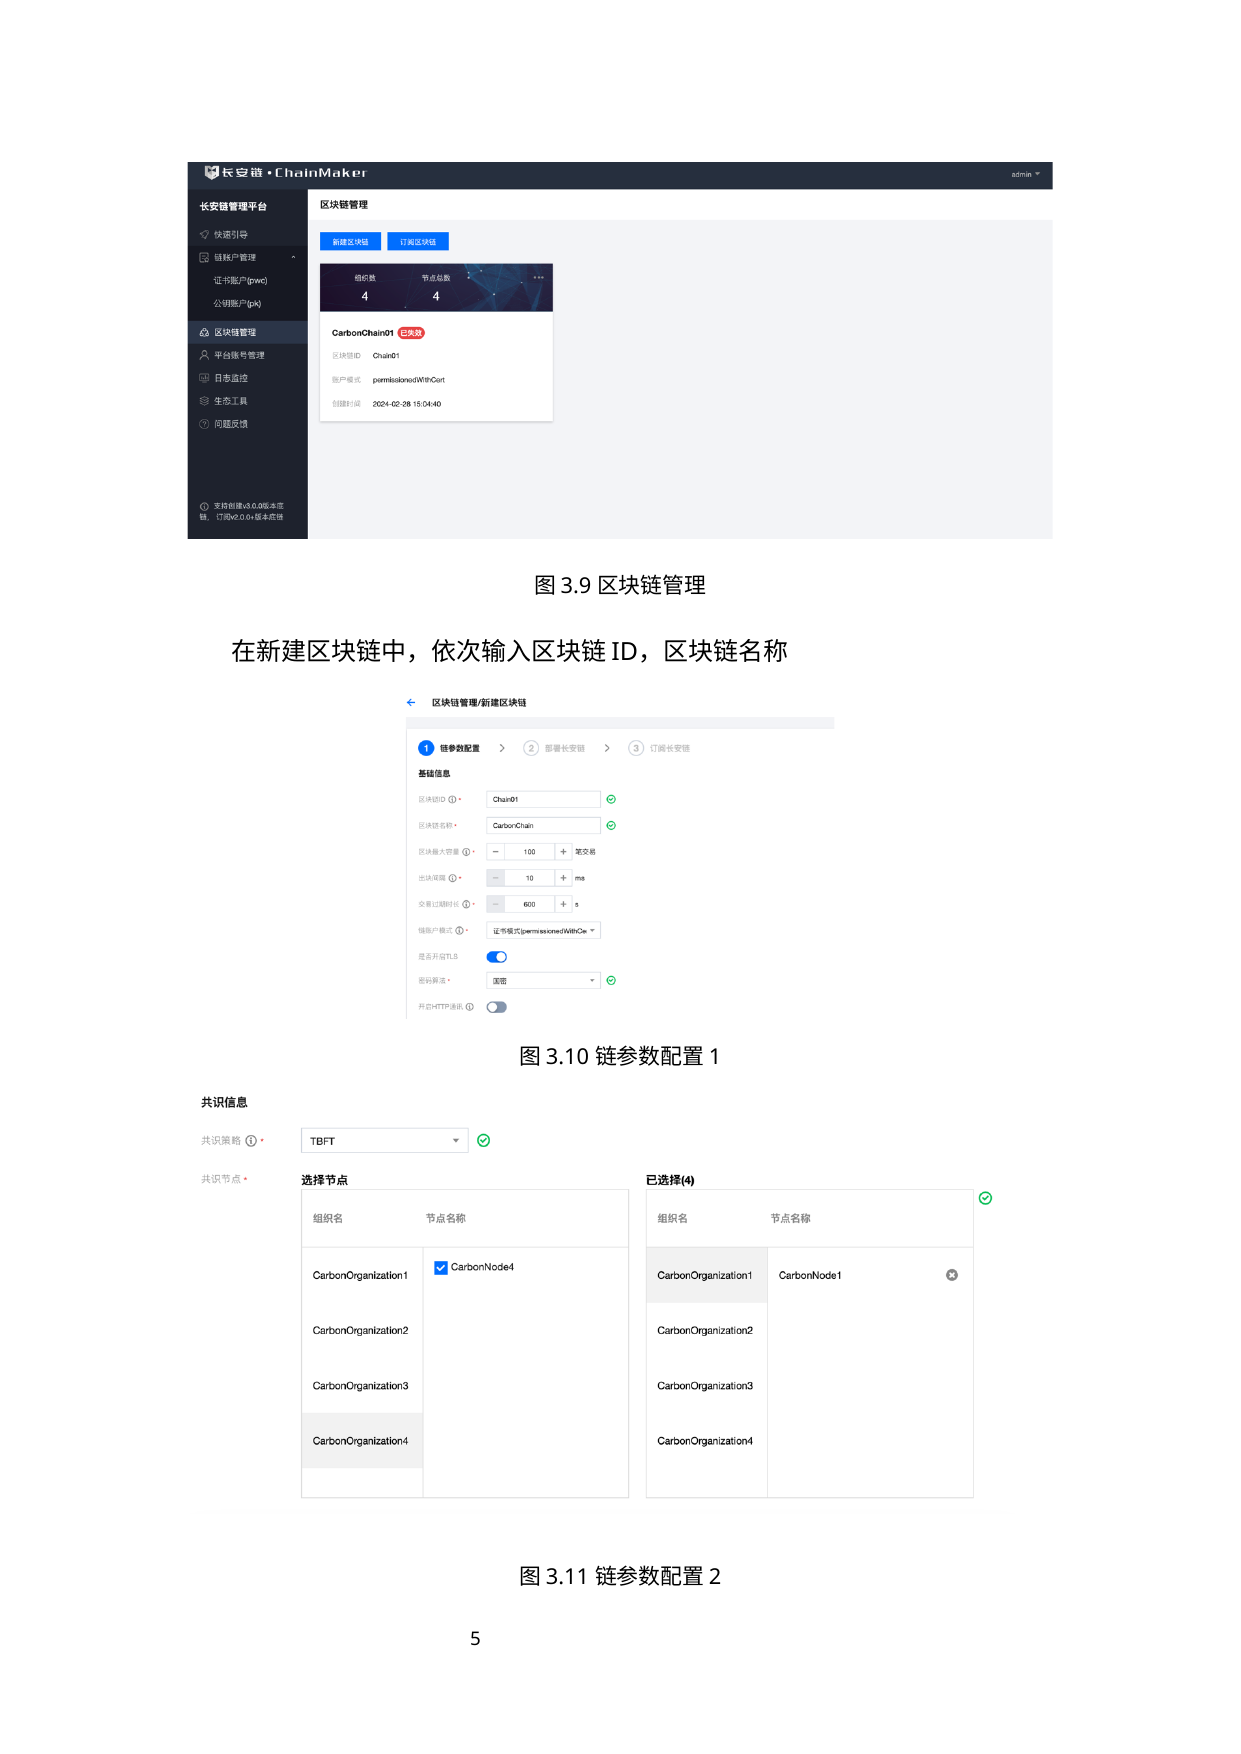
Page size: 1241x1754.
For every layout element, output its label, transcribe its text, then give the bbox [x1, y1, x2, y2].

picture [405, 698, 835, 1019]
text 图3.10 链参数配置1 [187, 1039, 1053, 1072]
picture [187, 162, 1053, 539]
text 图3.9 区块链管理 [187, 568, 1053, 601]
text 在新建区块链中，依次输入区块链ID，区块链名称 [187, 617, 1053, 682]
text 图3.11 链参数配置2 [187, 1559, 1053, 1592]
picture [187, 1088, 1053, 1514]
